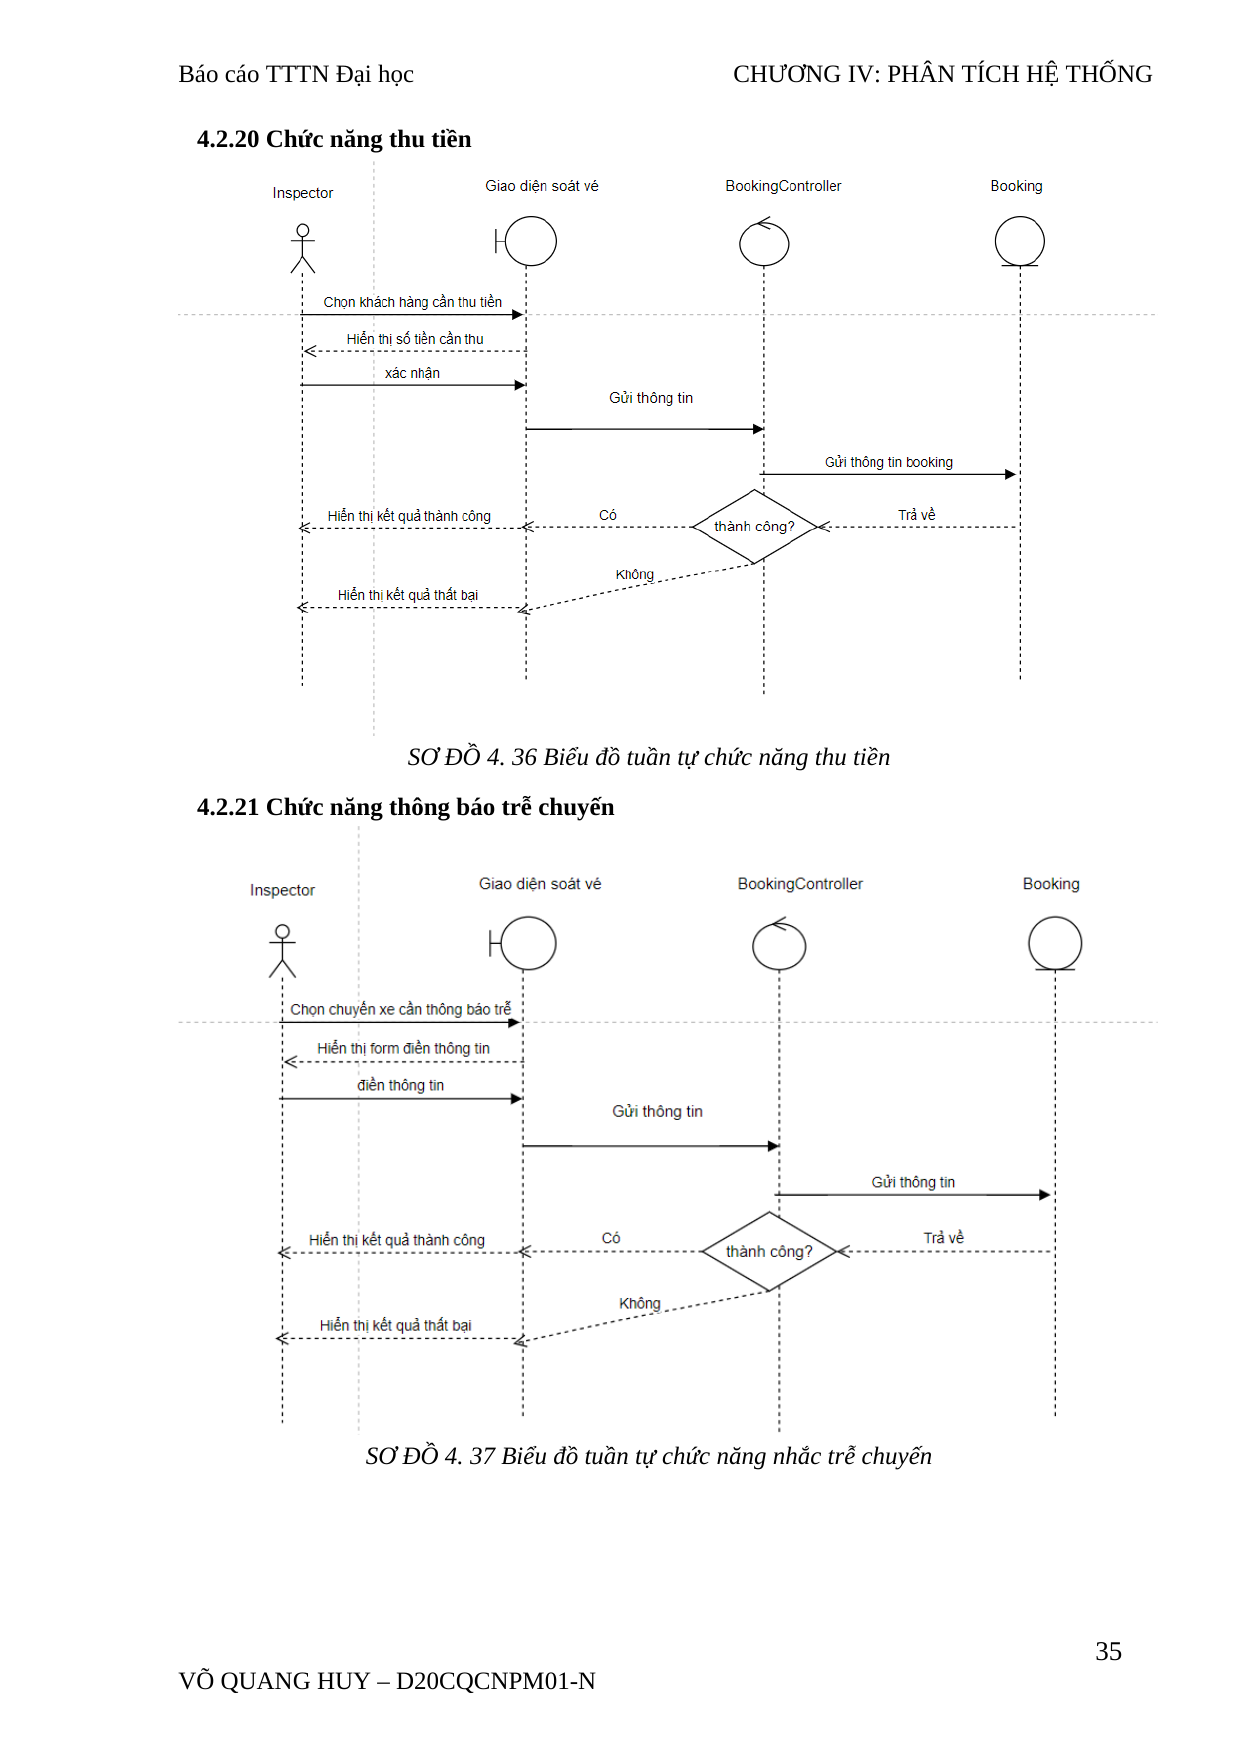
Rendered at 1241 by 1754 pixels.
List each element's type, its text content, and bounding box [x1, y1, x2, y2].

text SƠ ĐỒ 4. 36 Biểu đồ tuần tự chức năng thu tiền [178, 742, 1122, 771]
text 4.2.21 Chức năng thông báo trễ chuyến [178, 792, 1122, 821]
text 4.2.20 Chức năng thu tiền [178, 124, 1122, 153]
picture [178, 826, 1158, 1435]
picture [178, 159, 1158, 736]
text SƠ ĐỒ 4. 37 Biểu đồ tuần tự chức năng nhắc trễ chuyến [178, 1441, 1122, 1469]
